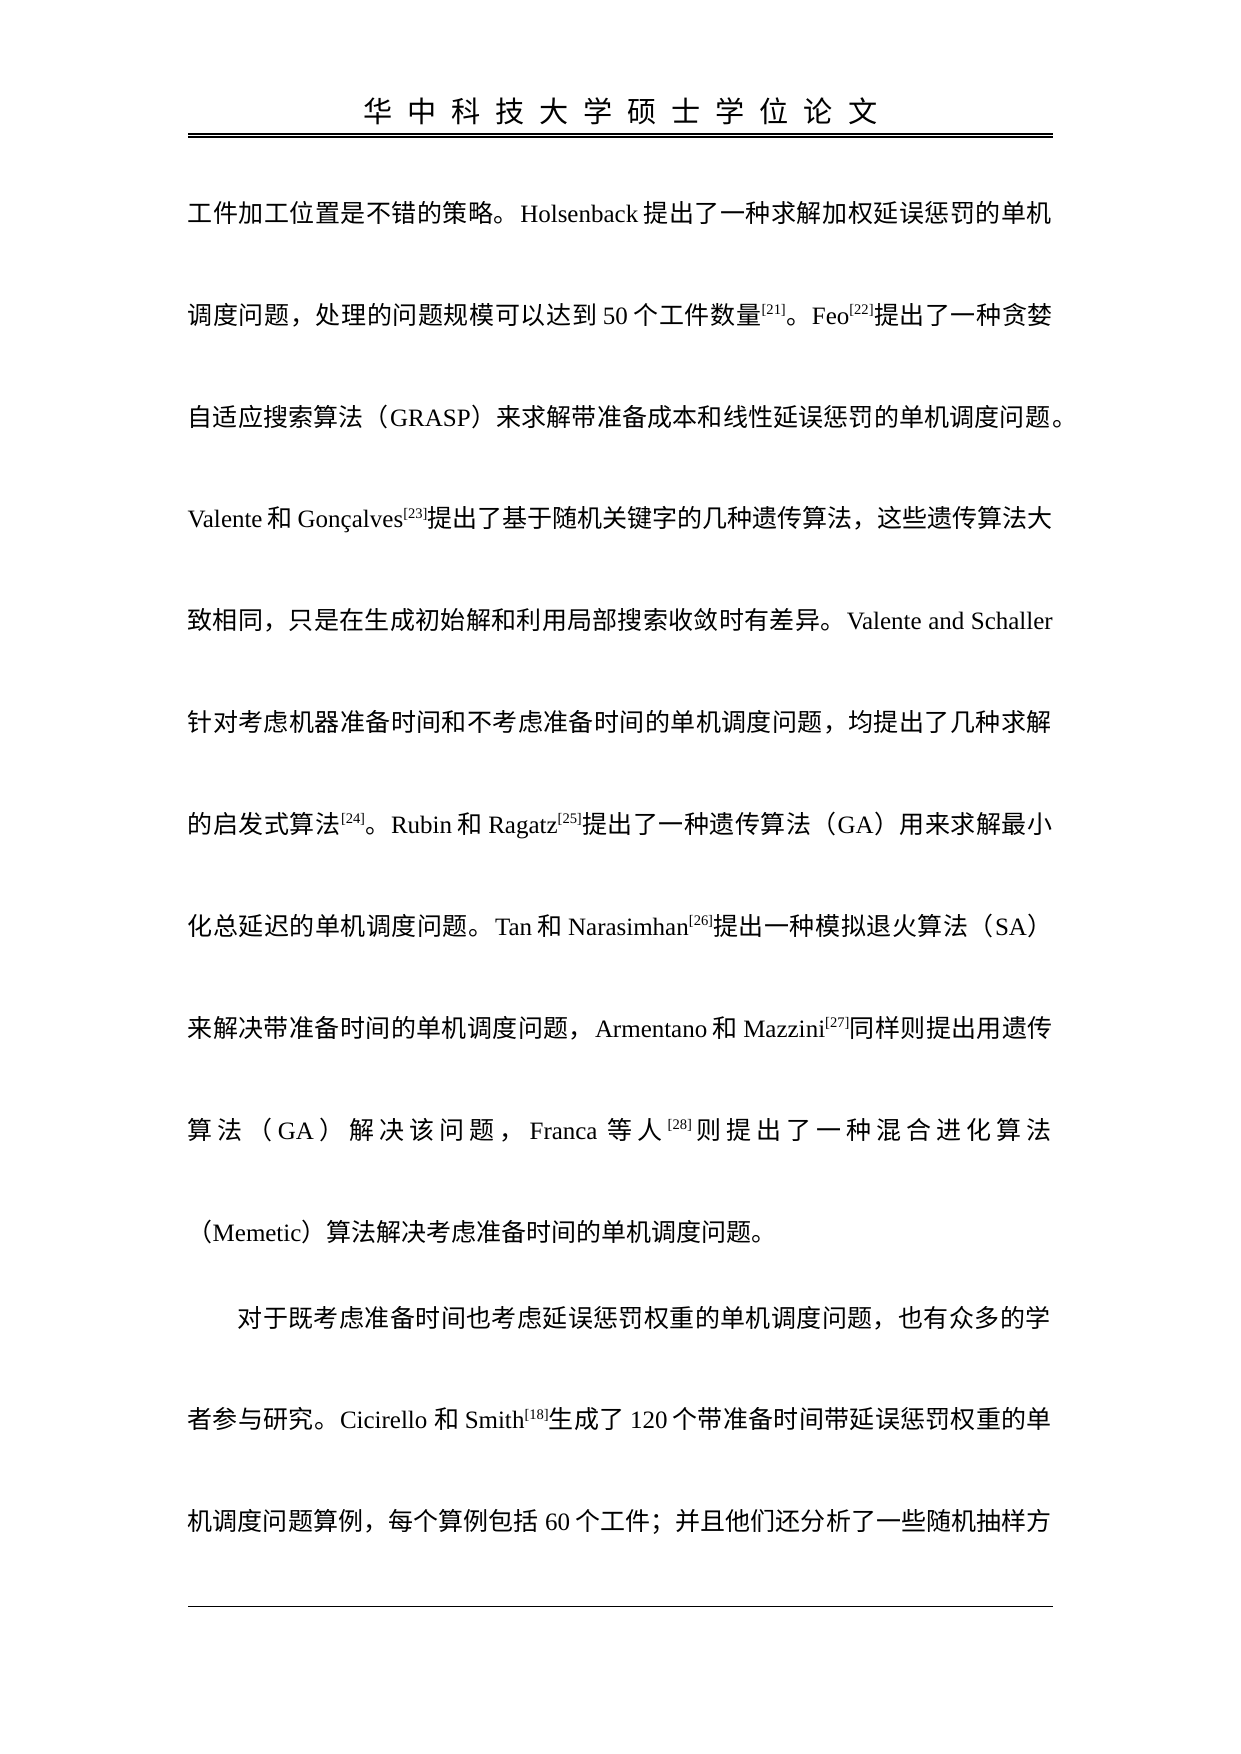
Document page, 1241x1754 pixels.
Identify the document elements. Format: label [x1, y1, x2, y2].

text [187, 1282, 1053, 1554]
text [187, 177, 1053, 1264]
